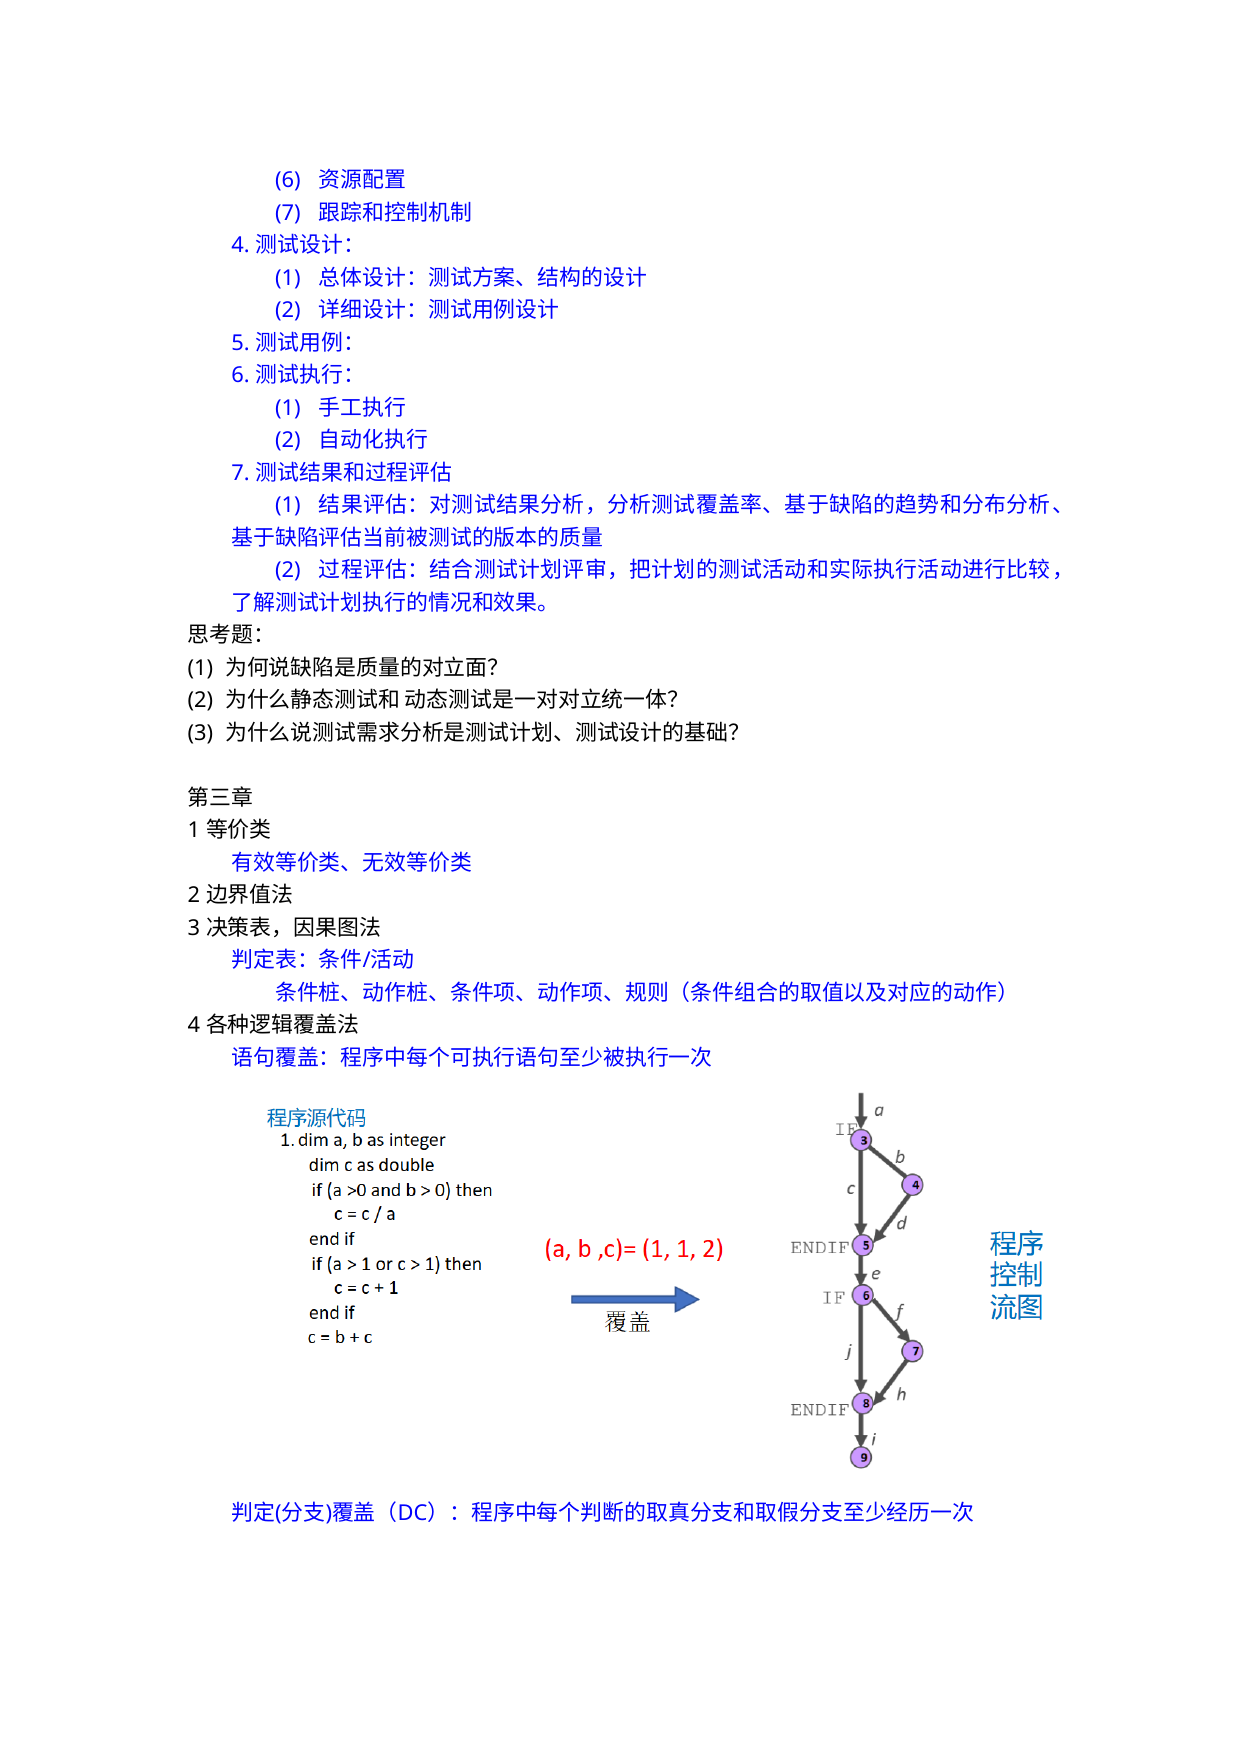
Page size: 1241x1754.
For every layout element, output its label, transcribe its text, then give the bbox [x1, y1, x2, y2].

text 语句覆盖：程序中每个可执行语句至少被执行一次 [187, 1039, 1053, 1072]
list 测试执行： [187, 357, 1053, 389]
list 测试结果和过程评估 [187, 454, 1053, 487]
text 2 边界值法 [187, 877, 1053, 909]
list 为何说缺陷是质量的对⽴⾯？ [187, 649, 1053, 682]
text 4 各种逻辑覆盖法 [187, 1007, 1053, 1039]
text 思考题： [187, 617, 1053, 649]
text 3 决策表，因果图法 [187, 909, 1053, 942]
text 条件桩、动作桩、条件项、动作项、规则（条件组合的取值以及对应的动作） [231, 974, 1053, 1007]
list 总体设计：测试方案、结构的设计 [231, 259, 1053, 292]
list 为什么说测试需求分析是测试计划、测试设计的基础？ [187, 714, 1053, 747]
list 自动化执行 [231, 422, 1053, 454]
picture [231, 1072, 1096, 1473]
text 判定表：条件/活动 [187, 942, 1053, 974]
list 详细设计：测试用例设计 [231, 292, 1053, 324]
list 为什么静态测试和 动态测试是⼀对对⽴统⼀体？ [187, 682, 1053, 714]
list 结果评估：对测试结果分析，分析测试覆盖率、基于缺陷的趋势和分布分析、基于缺陷评估当前被测试的版本的质量 [231, 487, 1053, 552]
text 1 等价类 [187, 812, 1053, 844]
list 测试用例： [187, 324, 1053, 357]
list 测试设计： [187, 227, 1053, 259]
list 资源配置 [231, 162, 1053, 194]
text 有效等价类、无效等价类 [187, 844, 1053, 877]
list 过程评估：结合测试计划评审，把计划的测试活动和实际执行活动进行比较，了解测试计划执行的情况和效果。 [231, 552, 1053, 617]
text 判定(分支)覆盖（DC）：程序中每个判断的取真分支和取假分支至少经历一次 [187, 1494, 1053, 1527]
list 跟踪和控制机制 [231, 194, 1053, 227]
text 第三章 [187, 779, 1053, 812]
list 手工执行 [231, 389, 1053, 422]
